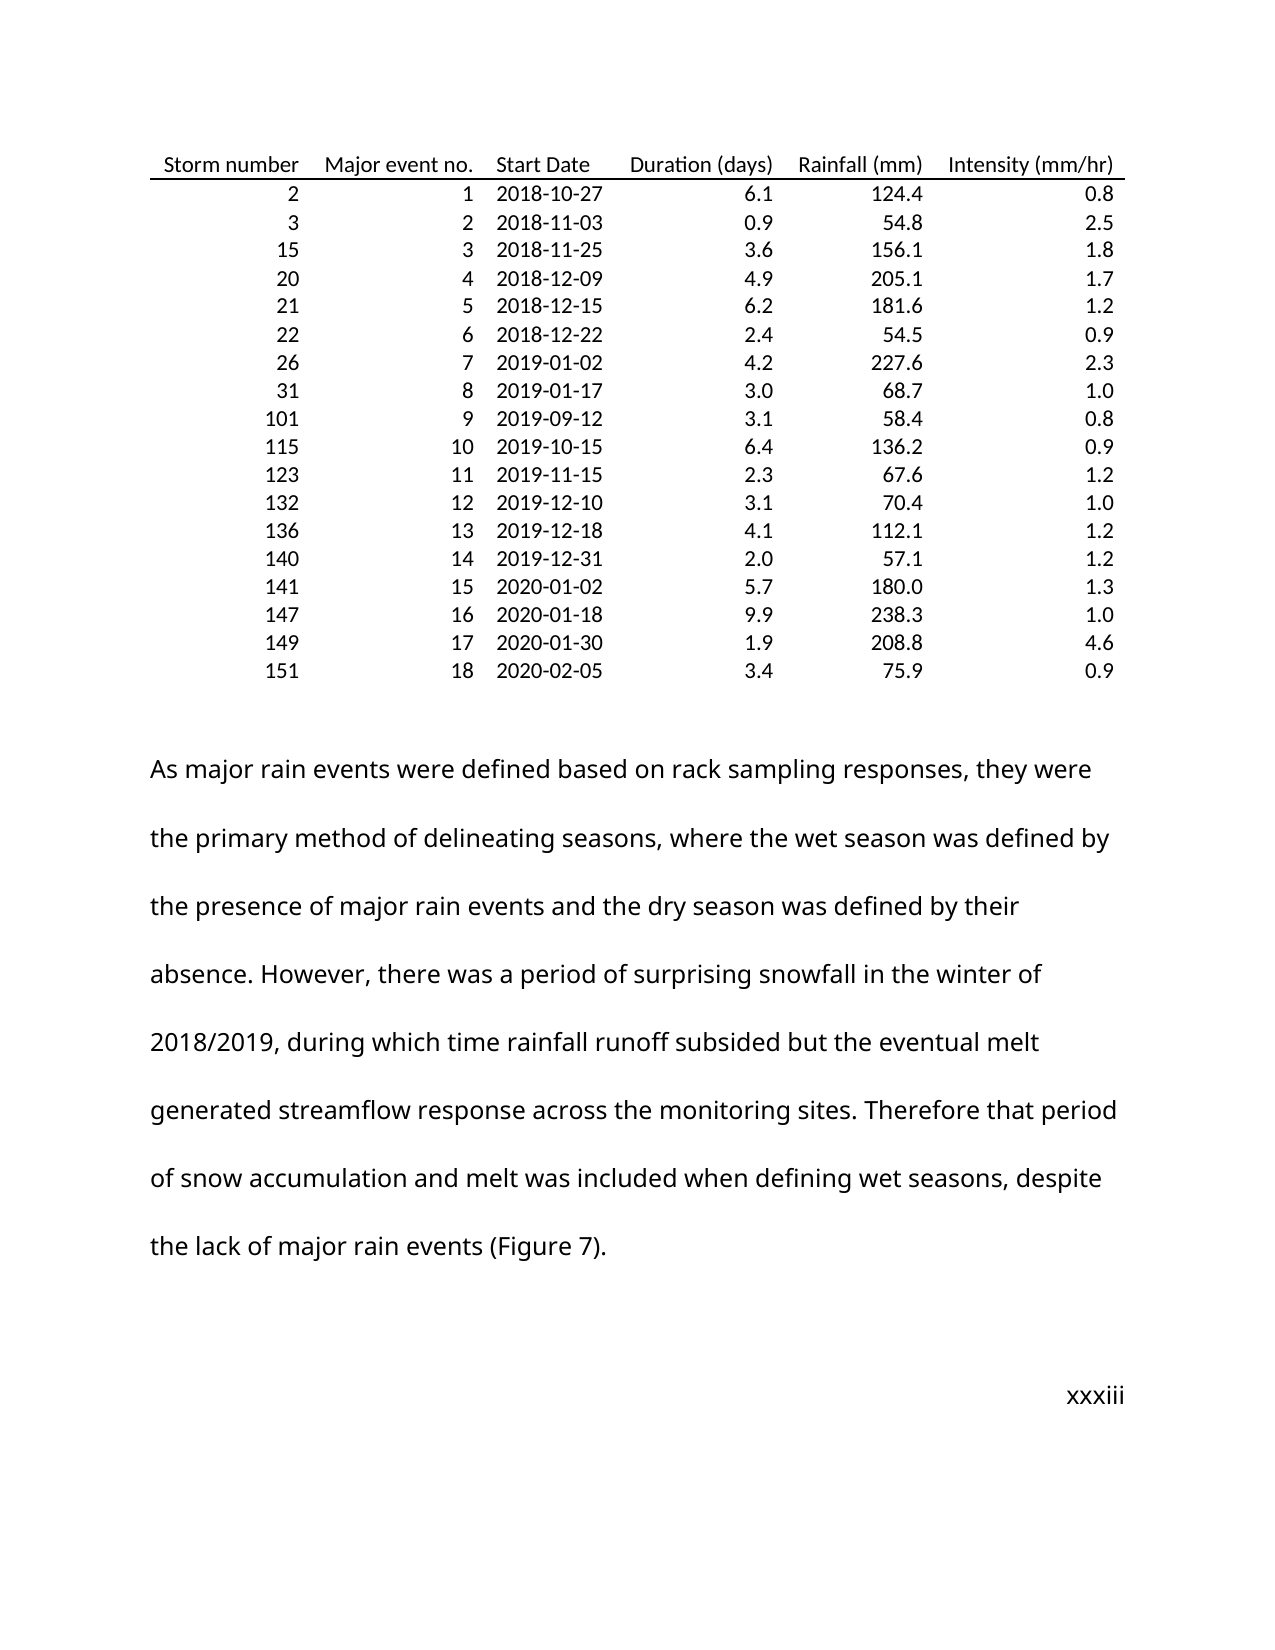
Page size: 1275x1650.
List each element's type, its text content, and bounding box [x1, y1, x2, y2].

table_cell 1.2 [934, 292, 1125, 320]
table_cell 2018-11-25 [485, 236, 616, 264]
table_cell 9 [310, 404, 485, 432]
table_cell 5 [310, 292, 485, 320]
table_cell 10 [310, 432, 485, 460]
table_cell 54.5 [784, 320, 934, 348]
table_cell 2019-01-02 [485, 348, 616, 376]
table_cell 124.4 [784, 180, 934, 208]
table_cell 2018-12-22 [485, 320, 616, 348]
table_cell 18 [310, 656, 485, 684]
table_cell 0.8 [934, 404, 1125, 432]
table_cell 1 [310, 180, 485, 208]
table_cell 2018-11-03 [485, 208, 616, 236]
table_cell 238.3 [784, 600, 934, 628]
table_cell 140 [150, 544, 310, 572]
table_cell 2019-12-31 [485, 544, 616, 572]
table_cell 4.6 [934, 628, 1125, 656]
table_cell 6.4 [616, 432, 784, 460]
table_cell 31 [150, 376, 310, 404]
table_cell 141 [150, 572, 310, 600]
table_cell 112.1 [784, 516, 934, 544]
table_cell 1.3 [934, 572, 1125, 600]
table_cell 0.9 [934, 320, 1125, 348]
table_cell 181.6 [784, 292, 934, 320]
table_cell 1.9 [616, 628, 784, 656]
table_cell 57.1 [784, 544, 934, 572]
table_cell 1.2 [934, 544, 1125, 572]
table_cell 0.9 [934, 656, 1125, 684]
table_cell 3 [310, 236, 485, 264]
table_cell 2018-10-27 [485, 180, 616, 208]
table_cell 7 [310, 348, 485, 376]
table_cell 17 [310, 628, 485, 656]
table_cell 2.3 [934, 348, 1125, 376]
table_cell 2019-12-18 [485, 516, 616, 544]
table_cell 3.0 [616, 376, 784, 404]
table_cell 123 [150, 460, 310, 488]
table_cell 6 [310, 320, 485, 348]
table_cell 2018-12-09 [485, 264, 616, 292]
table_cell 2018-12-15 [485, 292, 616, 320]
table_cell 0.9 [934, 432, 1125, 460]
table_cell 6.1 [616, 180, 784, 208]
table_cell 13 [310, 516, 485, 544]
table_cell 2020-01-02 [485, 572, 616, 600]
table_cell 15 [150, 236, 310, 264]
table_header Duration (days) [616, 150, 784, 178]
table_cell 54.8 [784, 208, 934, 236]
text As major rain events were defined based on rack sampling responses, they were the primary method of delineating seasons, where the wet season was defined by the presence of major rain events and the dry season was defined by their absence. However, there was a period of surprising snowfall in the winter of 2018/2019, during which time rainfall runoff subsided but the eventual melt generated streamflow response across the monitoring sites. Therefore that period of snow accumulation and melt was included when defining wet seasons, despite the lack of major rain events (Figure 7). [150, 752, 1125, 1263]
table_cell 4.9 [616, 264, 784, 292]
table_cell 149 [150, 628, 310, 656]
table_cell 3.6 [616, 236, 784, 264]
table_cell 2019-11-15 [485, 460, 616, 488]
table_header Major event no. [310, 150, 485, 178]
table_cell 132 [150, 488, 310, 516]
table_cell 2019-01-17 [485, 376, 616, 404]
table_cell 3.4 [616, 656, 784, 684]
table_cell 21 [150, 292, 310, 320]
table_cell 156.1 [784, 236, 934, 264]
table_cell 208.8 [784, 628, 934, 656]
table_cell 14 [310, 544, 485, 572]
table_header Storm number [150, 150, 310, 178]
table_cell 75.9 [784, 656, 934, 684]
table_cell 2020-02-05 [485, 656, 616, 684]
table_cell 2019-10-15 [485, 432, 616, 460]
table_cell 1.7 [934, 264, 1125, 292]
table_cell 1.8 [934, 236, 1125, 264]
table_cell 2 [310, 208, 485, 236]
table_cell 20 [150, 264, 310, 292]
table_cell 22 [150, 320, 310, 348]
table_cell 1.2 [934, 516, 1125, 544]
table_cell 4.1 [616, 516, 784, 544]
table_cell 58.4 [784, 404, 934, 432]
table_cell 1.0 [934, 376, 1125, 404]
table_cell 101 [150, 404, 310, 432]
table_header Rainfall (mm) [784, 150, 934, 178]
table_cell 3 [150, 208, 310, 236]
table_cell 8 [310, 376, 485, 404]
table_cell 26 [150, 348, 310, 376]
table_cell 115 [150, 432, 310, 460]
table_cell 180.0 [784, 572, 934, 600]
table_cell 5.7 [616, 572, 784, 600]
table_cell 147 [150, 600, 310, 628]
table_cell 3.1 [616, 404, 784, 432]
table_cell 136.2 [784, 432, 934, 460]
table_cell 2.0 [616, 544, 784, 572]
table_cell 227.6 [784, 348, 934, 376]
table_cell 2 [150, 180, 310, 208]
table_cell 2.3 [616, 460, 784, 488]
table_cell 3.1 [616, 488, 784, 516]
table_cell 12 [310, 488, 485, 516]
table_cell 2.5 [934, 208, 1125, 236]
table_cell 15 [310, 572, 485, 600]
table_cell 2.4 [616, 320, 784, 348]
table_cell 151 [150, 656, 310, 684]
table_cell 1.0 [934, 600, 1125, 628]
table_cell 2020-01-30 [485, 628, 616, 656]
table_cell 67.6 [784, 460, 934, 488]
table_cell 1.0 [934, 488, 1125, 516]
table_cell 136 [150, 516, 310, 544]
table_cell 9.9 [616, 600, 784, 628]
table_cell 2019-12-10 [485, 488, 616, 516]
table_cell 2019-09-12 [485, 404, 616, 432]
table_cell 11 [310, 460, 485, 488]
table_cell 205.1 [784, 264, 934, 292]
table_cell 0.8 [934, 180, 1125, 208]
table_cell 6.2 [616, 292, 784, 320]
table_header Intensity (mm/hr) [934, 150, 1125, 178]
table_cell 1.2 [934, 460, 1125, 488]
table_cell 2020-01-18 [485, 600, 616, 628]
table_header Start Date [485, 150, 616, 178]
table_cell 16 [310, 600, 485, 628]
table_cell 70.4 [784, 488, 934, 516]
table_cell 4.2 [616, 348, 784, 376]
table_cell 0.9 [616, 208, 784, 236]
table_cell 4 [310, 264, 485, 292]
table_cell 68.7 [784, 376, 934, 404]
